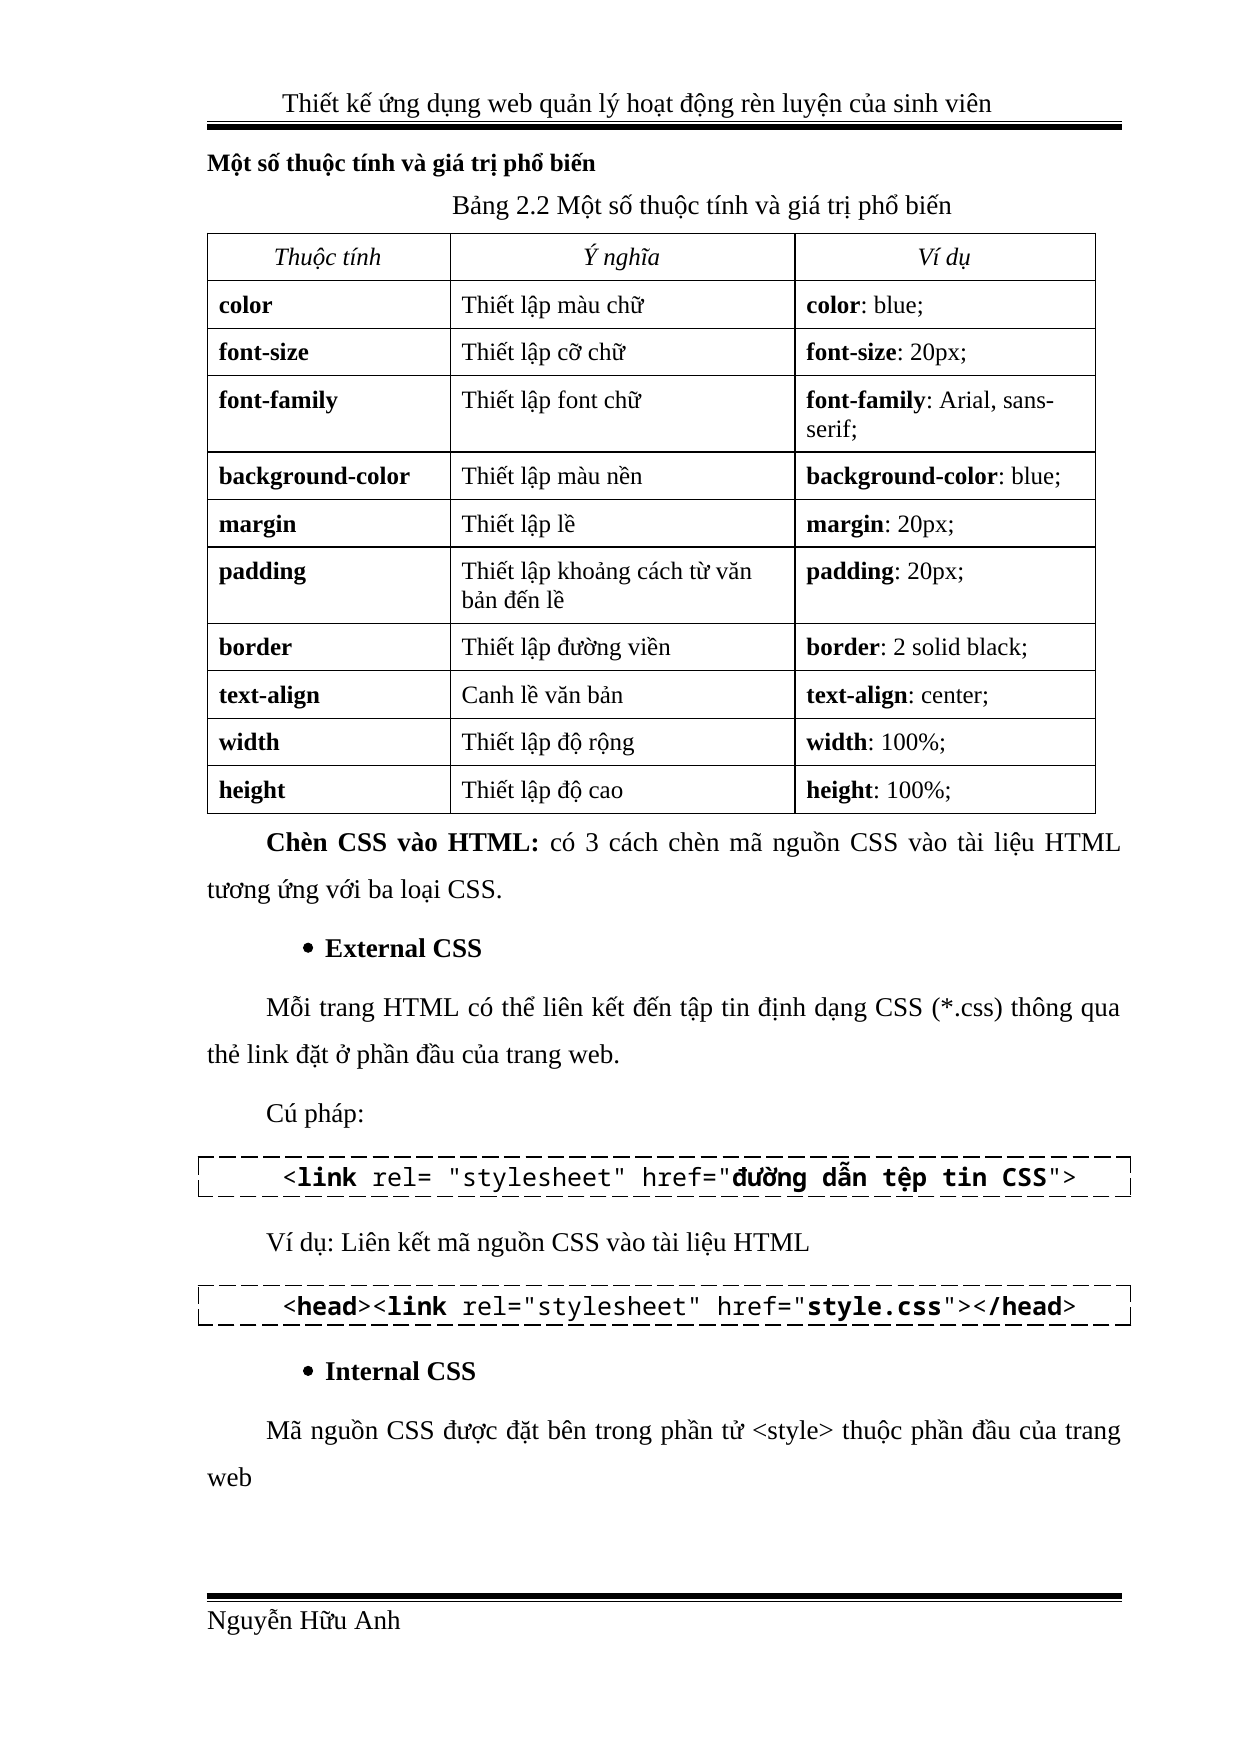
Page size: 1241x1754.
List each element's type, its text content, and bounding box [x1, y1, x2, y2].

table_cell Thiết lập cỡ chữ [451, 329, 794, 375]
table_cell height: 100%; [796, 766, 1095, 813]
text Một số thuộc tính và giá trị phổ biến [207, 148, 1122, 176]
text Ví dụ: Liên kết mã nguồn CSS vào tài liệu HTML [207, 1226, 1122, 1257]
table_header Ví dụ [796, 234, 1095, 280]
table_cell text-align [208, 671, 450, 718]
table_cell Thiết lập khoảng cách từ văn bản đến lề [451, 548, 794, 623]
table_cell Canh lề văn bản [451, 671, 794, 718]
table_cell padding [208, 548, 450, 623]
table_cell color: blue; [796, 281, 1095, 328]
table_cell Thiết lập font chữ [451, 376, 794, 451]
table_cell padding: 20px; [796, 548, 1095, 623]
table_cell Thiết lập màu chữ [451, 281, 794, 328]
table_header Thuộc tính [208, 234, 450, 280]
text <head><link rel="stylesheet" href="style.css"></head> [197, 1285, 1131, 1326]
table_cell background-color [208, 453, 450, 499]
table_cell font-family [208, 376, 450, 451]
table_cell height [208, 766, 450, 813]
table_cell Thiết lập đường viền [451, 624, 794, 670]
table_cell width: 100%; [796, 719, 1095, 765]
table_cell font-size [208, 329, 450, 375]
table_cell color [208, 281, 450, 328]
text Chèn CSS vào HTML: có 3 cách chèn mã nguồn CSS vào tài liệu HTML tương ứng với ba loại CSS. [207, 826, 1122, 904]
table_cell width [208, 719, 450, 765]
table_cell margin [208, 500, 450, 546]
table_cell Thiết lập độ cao [451, 766, 794, 813]
table_cell Thiết lập màu nền [451, 453, 794, 499]
table_cell font-size: 20px; [796, 329, 1095, 375]
text Mã nguồn CSS được đặt bên trong phần tử <style> thuộc phần đầu của trang web [207, 1414, 1122, 1492]
table_cell Thiết lập độ rộng [451, 719, 794, 765]
table_cell Thiết lập lề [451, 500, 794, 546]
table_cell border: 2 solid black; [796, 624, 1095, 670]
list Internal CSS [303, 1355, 1122, 1386]
table_cell text-align: center; [796, 671, 1095, 718]
table_cell background-color: blue; [796, 453, 1095, 499]
text <link rel= "stylesheet" href="đường dẫn tệp tin CSS"> [197, 1156, 1131, 1197]
table_cell border [208, 624, 450, 670]
table_cell margin: 20px; [796, 500, 1095, 546]
table_header Ý nghĩa [451, 234, 794, 280]
text Cú pháp: [207, 1097, 1122, 1128]
text Mỗi trang HTML có thể liên kết đến tập tin định dạng CSS (*.css) thông qua thẻ link đặt ở phần đầu của trang web. [207, 991, 1122, 1069]
list External CSS [303, 932, 1122, 963]
table_cell font-family: Arial, sans-serif; [796, 376, 1095, 451]
